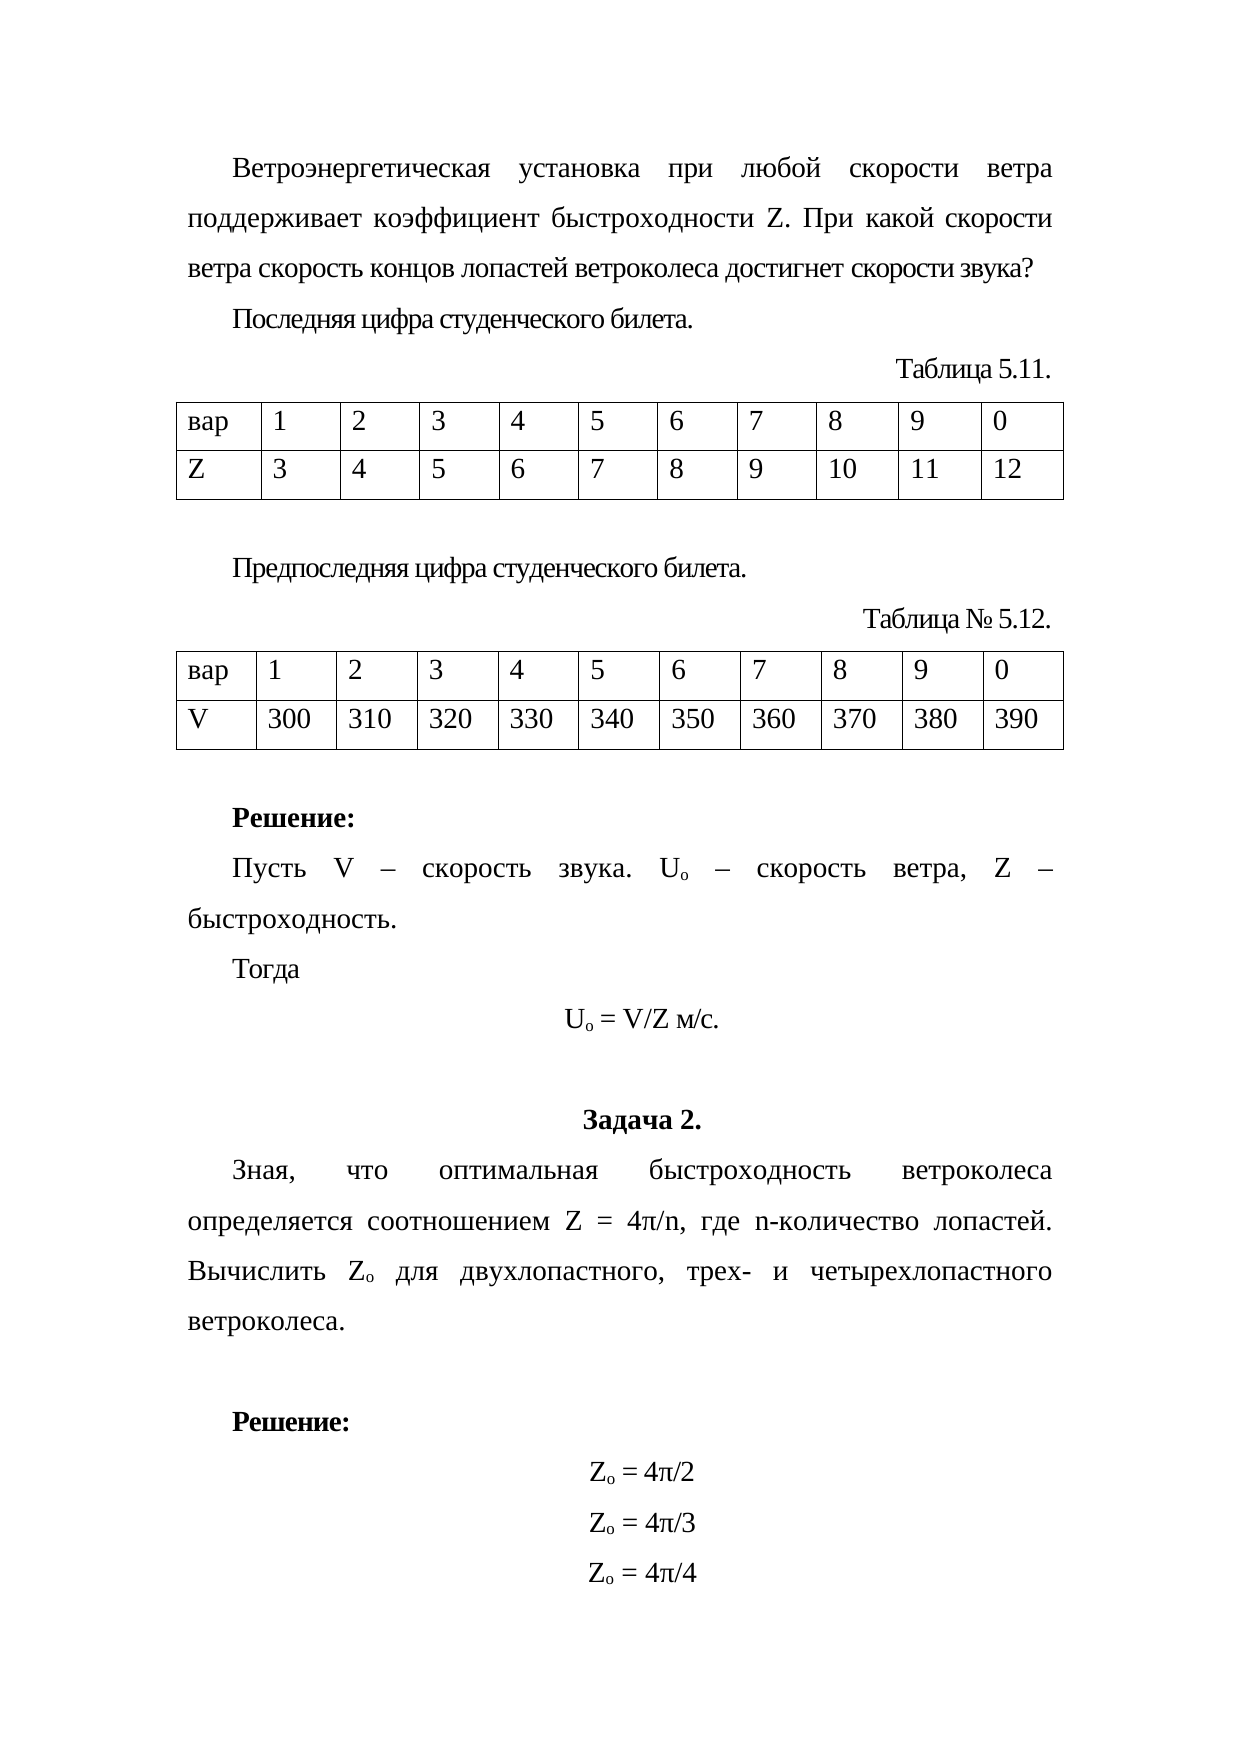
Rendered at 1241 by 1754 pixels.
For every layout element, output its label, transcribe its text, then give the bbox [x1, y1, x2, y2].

text Тогда [187, 951, 1053, 985]
table_cell 9 [738, 451, 816, 499]
table_header 9 [899, 403, 981, 450]
table_cell 340 [579, 701, 659, 749]
table_header 8 [822, 652, 902, 700]
table_cell 11 [899, 451, 981, 499]
table_cell 7 [579, 451, 657, 499]
table_cell V [177, 701, 256, 749]
table_cell 8 [658, 451, 737, 499]
table_header 2 [337, 652, 417, 700]
text Решение: [187, 1404, 1053, 1438]
table_header 0 [982, 403, 1063, 450]
table_header 1 [262, 403, 340, 450]
table_header 0 [984, 652, 1063, 700]
table_cell 370 [822, 701, 902, 749]
table_header 5 [579, 403, 657, 450]
table_cell 3 [262, 451, 340, 499]
text Зная, что оптимальная быстроходность ветроколеса определяется соотношением Z = 4π/n, где n-количество лопастей. Вычислить Zo для двухлопастного, трех- и четырехлопастного ветроколеса. [187, 1152, 1053, 1337]
table_header 7 [741, 652, 821, 700]
table_header 3 [418, 652, 498, 700]
table_header вар [177, 403, 261, 450]
text Таблица 5.11. [187, 351, 1053, 385]
table_cell 4 [341, 451, 419, 499]
text Таблица № 5.12. [187, 601, 1053, 634]
table_cell 310 [337, 701, 417, 749]
text Задача 2. [187, 1102, 1053, 1136]
table_cell 12 [982, 451, 1063, 499]
table_header 9 [903, 652, 983, 700]
table_header 6 [658, 403, 737, 450]
table_header 5 [579, 652, 659, 700]
text Решение: [187, 800, 1053, 834]
table_cell 380 [903, 701, 983, 749]
table_header вар [177, 652, 256, 700]
text Zo = 4π/3 [187, 1505, 1053, 1538]
table_header 4 [500, 403, 578, 450]
text Zo = 4π/2 [187, 1454, 1053, 1488]
table_header 3 [420, 403, 499, 450]
table_cell 330 [499, 701, 578, 749]
text Uo = V/Z м/с. [187, 1002, 1053, 1035]
table_cell 6 [500, 451, 578, 499]
table_header 1 [257, 652, 336, 700]
table_cell 300 [257, 701, 336, 749]
table_cell 350 [660, 701, 740, 749]
text Zo = 4π/4 [187, 1555, 1053, 1588]
text Последняя цифра студенческого билета. [187, 301, 1053, 334]
table_header 4 [499, 652, 578, 700]
table_cell 390 [984, 701, 1063, 749]
table_header 2 [341, 403, 419, 450]
table_cell 5 [420, 451, 499, 499]
table_cell 320 [418, 701, 498, 749]
table_header 6 [660, 652, 740, 700]
table_header 7 [738, 403, 816, 450]
table_cell 360 [741, 701, 821, 749]
table_cell 10 [817, 451, 898, 499]
table_header 8 [817, 403, 898, 450]
text Предпоследняя цифра студенческого билета. [187, 551, 1053, 584]
text Ветроэнергетическая установка при любой скорости ветра поддерживает коэффициент быстроходности Z. При какой скорости ветра скорость концов лопастей ветроколеса достигнет скорости звука? [187, 150, 1053, 284]
text Пусть V – скорость звука. Uo – скорость ветра, Z – быстроходность. [187, 851, 1053, 934]
table_cell Z [177, 451, 261, 499]
